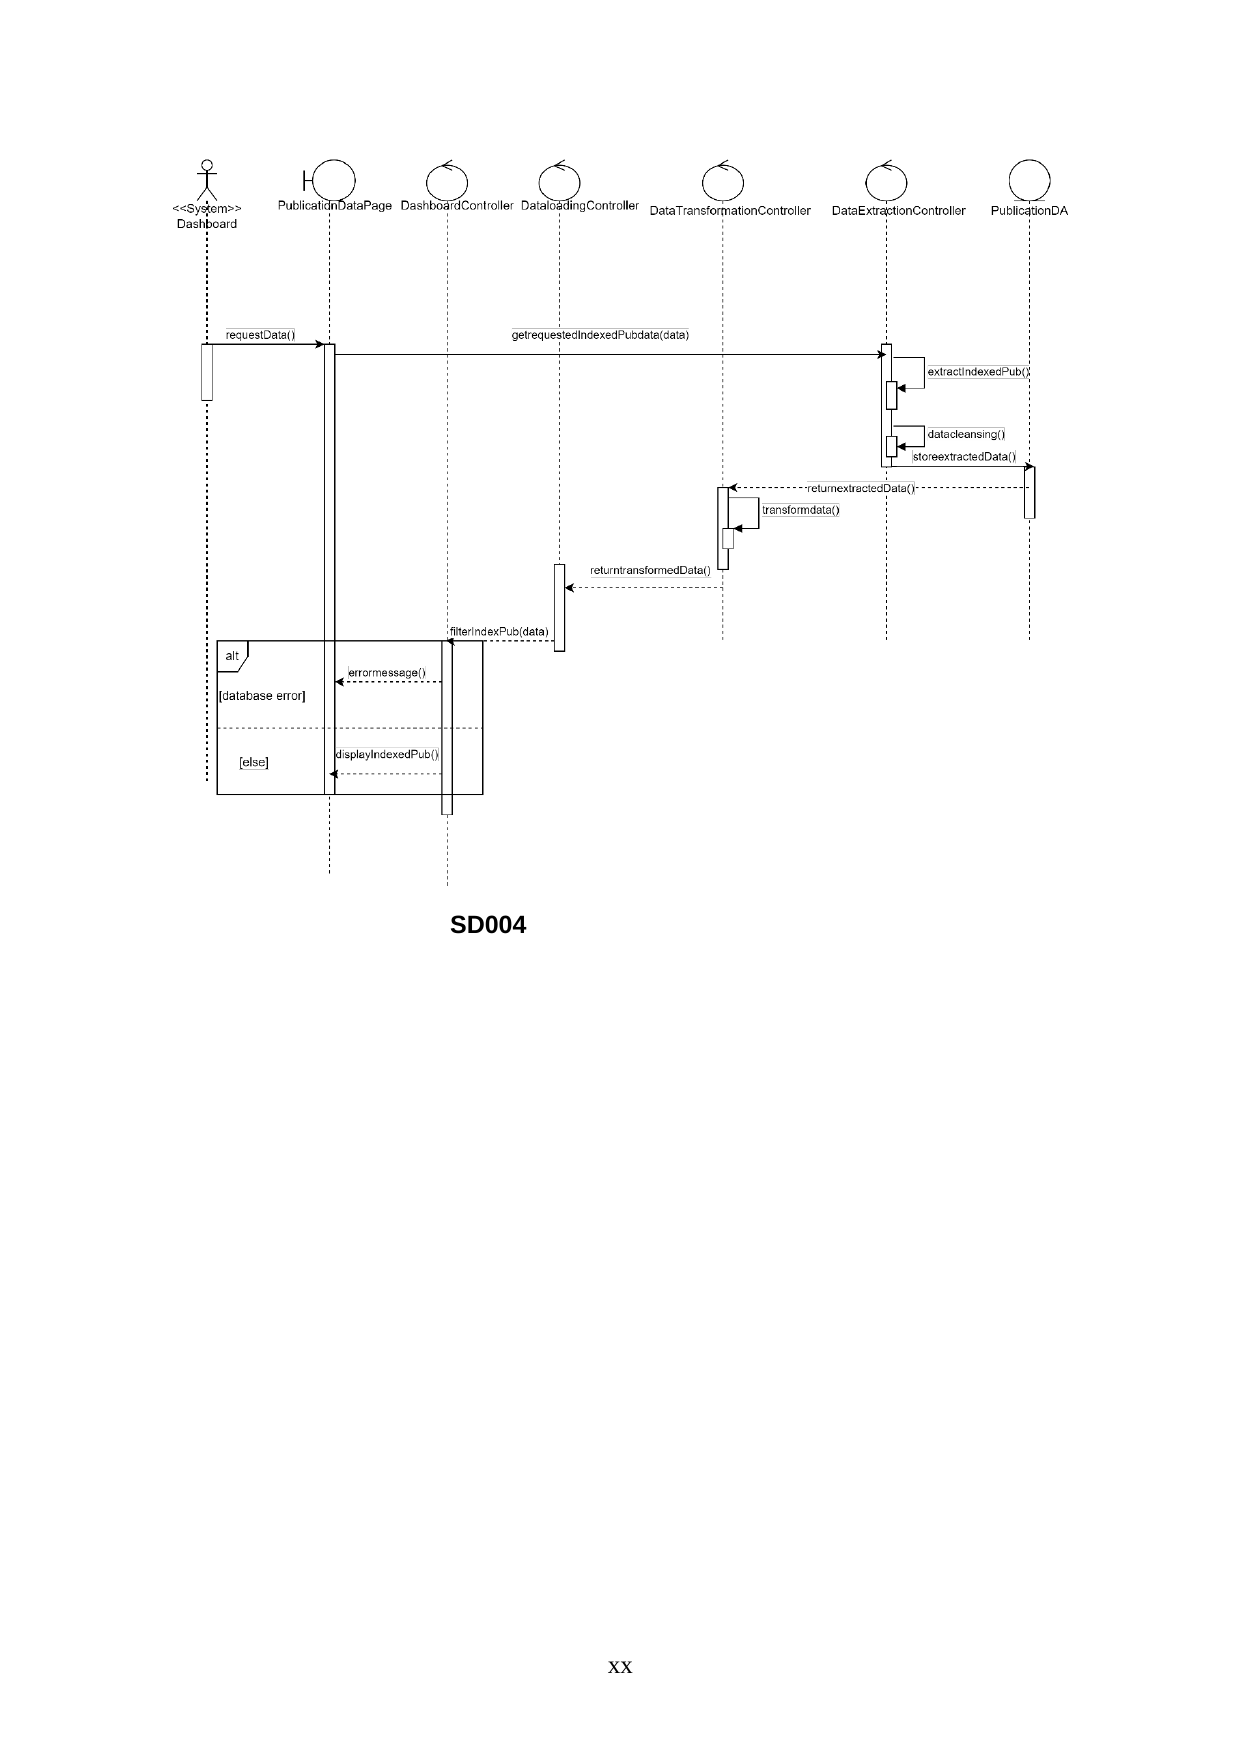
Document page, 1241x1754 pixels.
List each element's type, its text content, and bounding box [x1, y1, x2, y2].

text SD004 [375, 911, 1090, 939]
picture [150, 150, 1091, 897]
